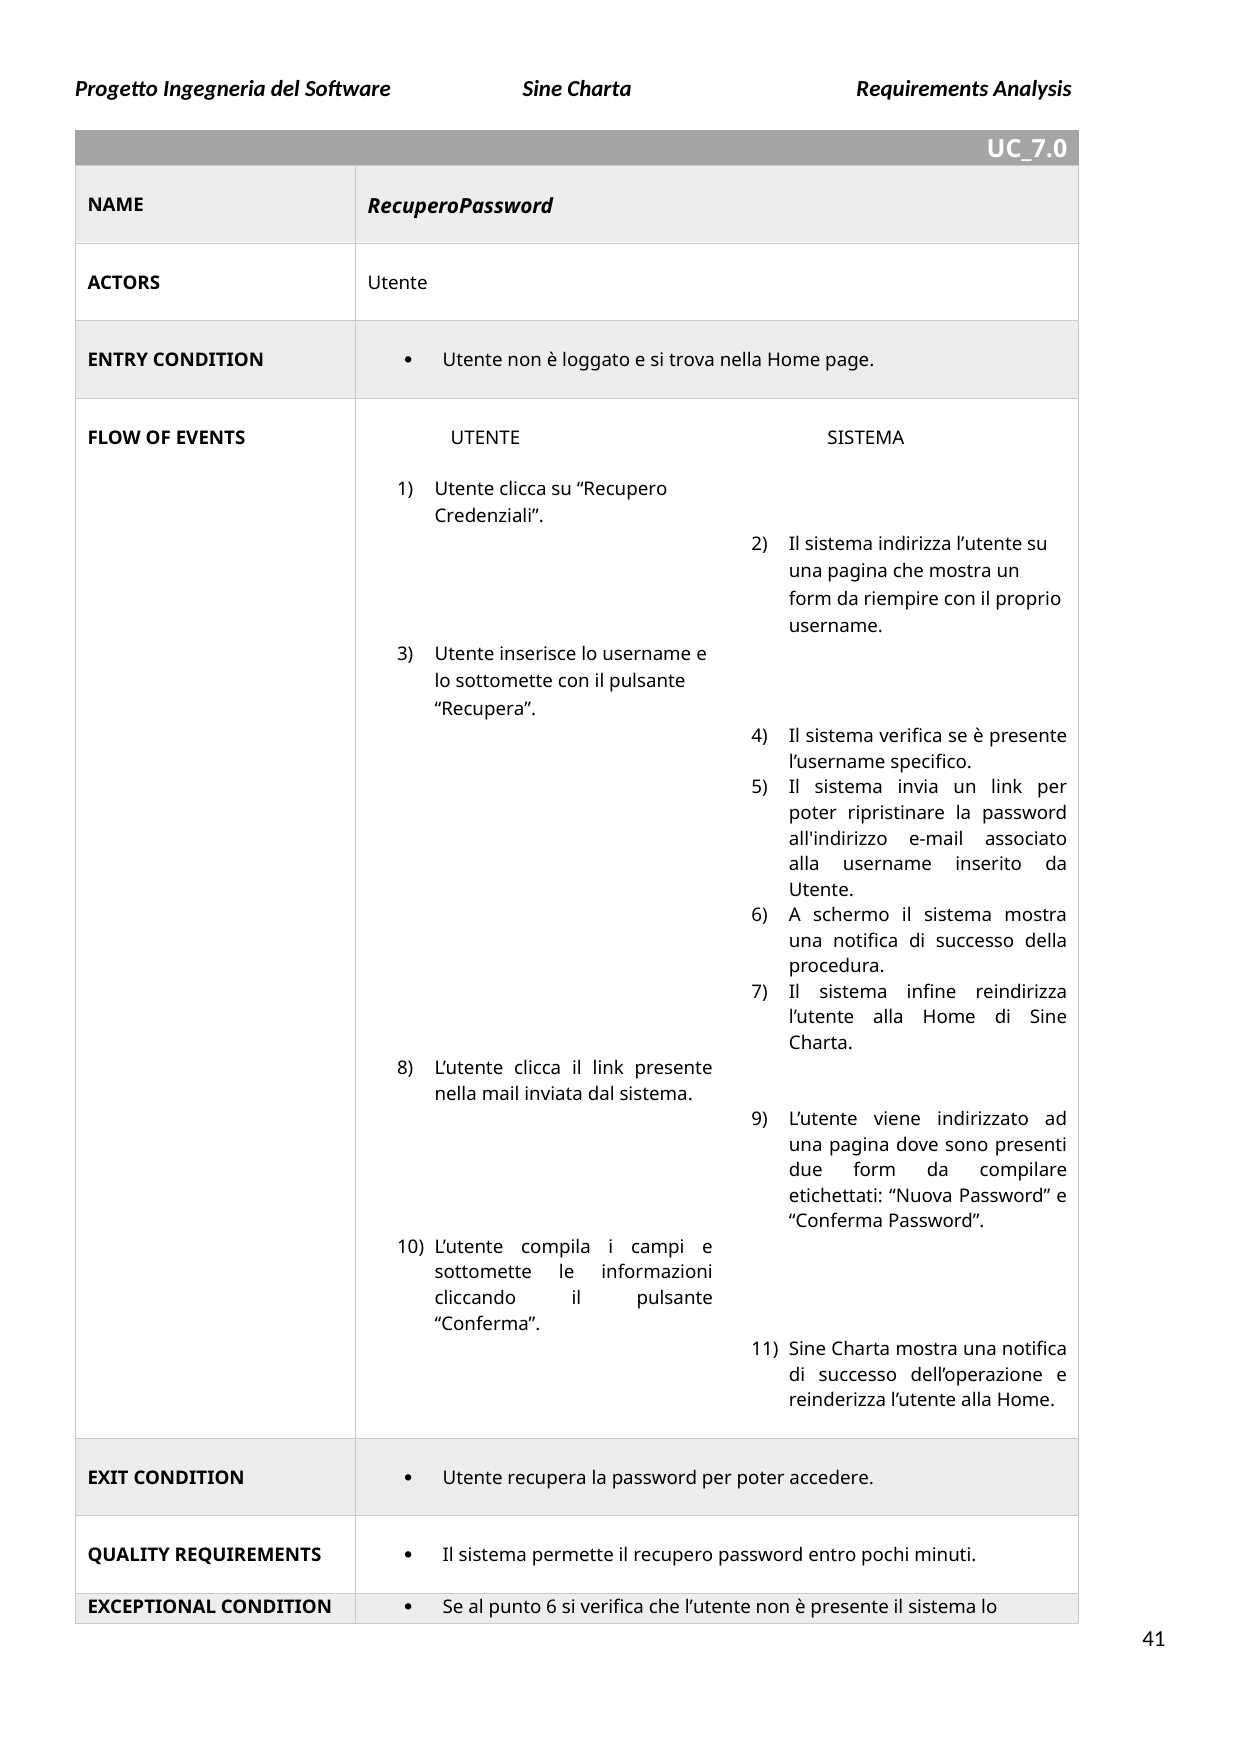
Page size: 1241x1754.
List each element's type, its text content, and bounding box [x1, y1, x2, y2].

table_cell QUALITY REQUIREMENTS [76, 1516, 355, 1593]
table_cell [76, 1594, 355, 1623]
table_header UC_7.0 [356, 131, 1078, 165]
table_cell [356, 1594, 1078, 1623]
table_cell ENTRY CONDITION [76, 321, 355, 398]
table_cell EXIT CONDITION [76, 1439, 355, 1515]
table_header [76, 131, 355, 165]
table_cell RecuperoPassword [356, 166, 1078, 242]
table_cell Utente non è loggato e si trova nella Home page. [356, 321, 1078, 398]
table_cell FLOW OF EVENTS [76, 399, 355, 1437]
table_cell Utente recupera la password per poter accedere. [356, 1439, 1078, 1515]
table_cell NAME [76, 166, 355, 242]
table_cell ACTORS [76, 244, 355, 320]
table_cell UTENTE SISTEMA Utente clicca su “Recupero Credenziali”. Il sistema indirizza l’utente su una pagina che mostra un form da riempire con il proprio username. Utente inserisce lo username e lo sottomette con il pulsante “Recupera”. Il sistema verifica se è presente l’username specifico. Il sistema invia un link per poter ripristinare la password all'indirizzo e-mail associato alla username inserito da Utente. A schermo il sistema mostra una notifica di successo della procedura. Il sistema infine reindirizza l’utente alla Home di Sine Charta. L’utente clicca il link presente nella mail inviata dal sistema. L’utente viene indirizzato ad una pagina dove sono presenti due form da compilare etichettati: “Nuova Password” e “Conferma Password”. L’utente compila i campi e sottomette le informazioni cliccando il pulsante “Conferma”. Sine Charta mostra una notifica di successo dell’operazione e reinderizza l’utente alla Home. [356, 399, 1078, 1437]
table_cell Utente [356, 244, 1078, 320]
table_cell Il sistema permette il recupero password entro pochi minuti. [356, 1516, 1078, 1593]
